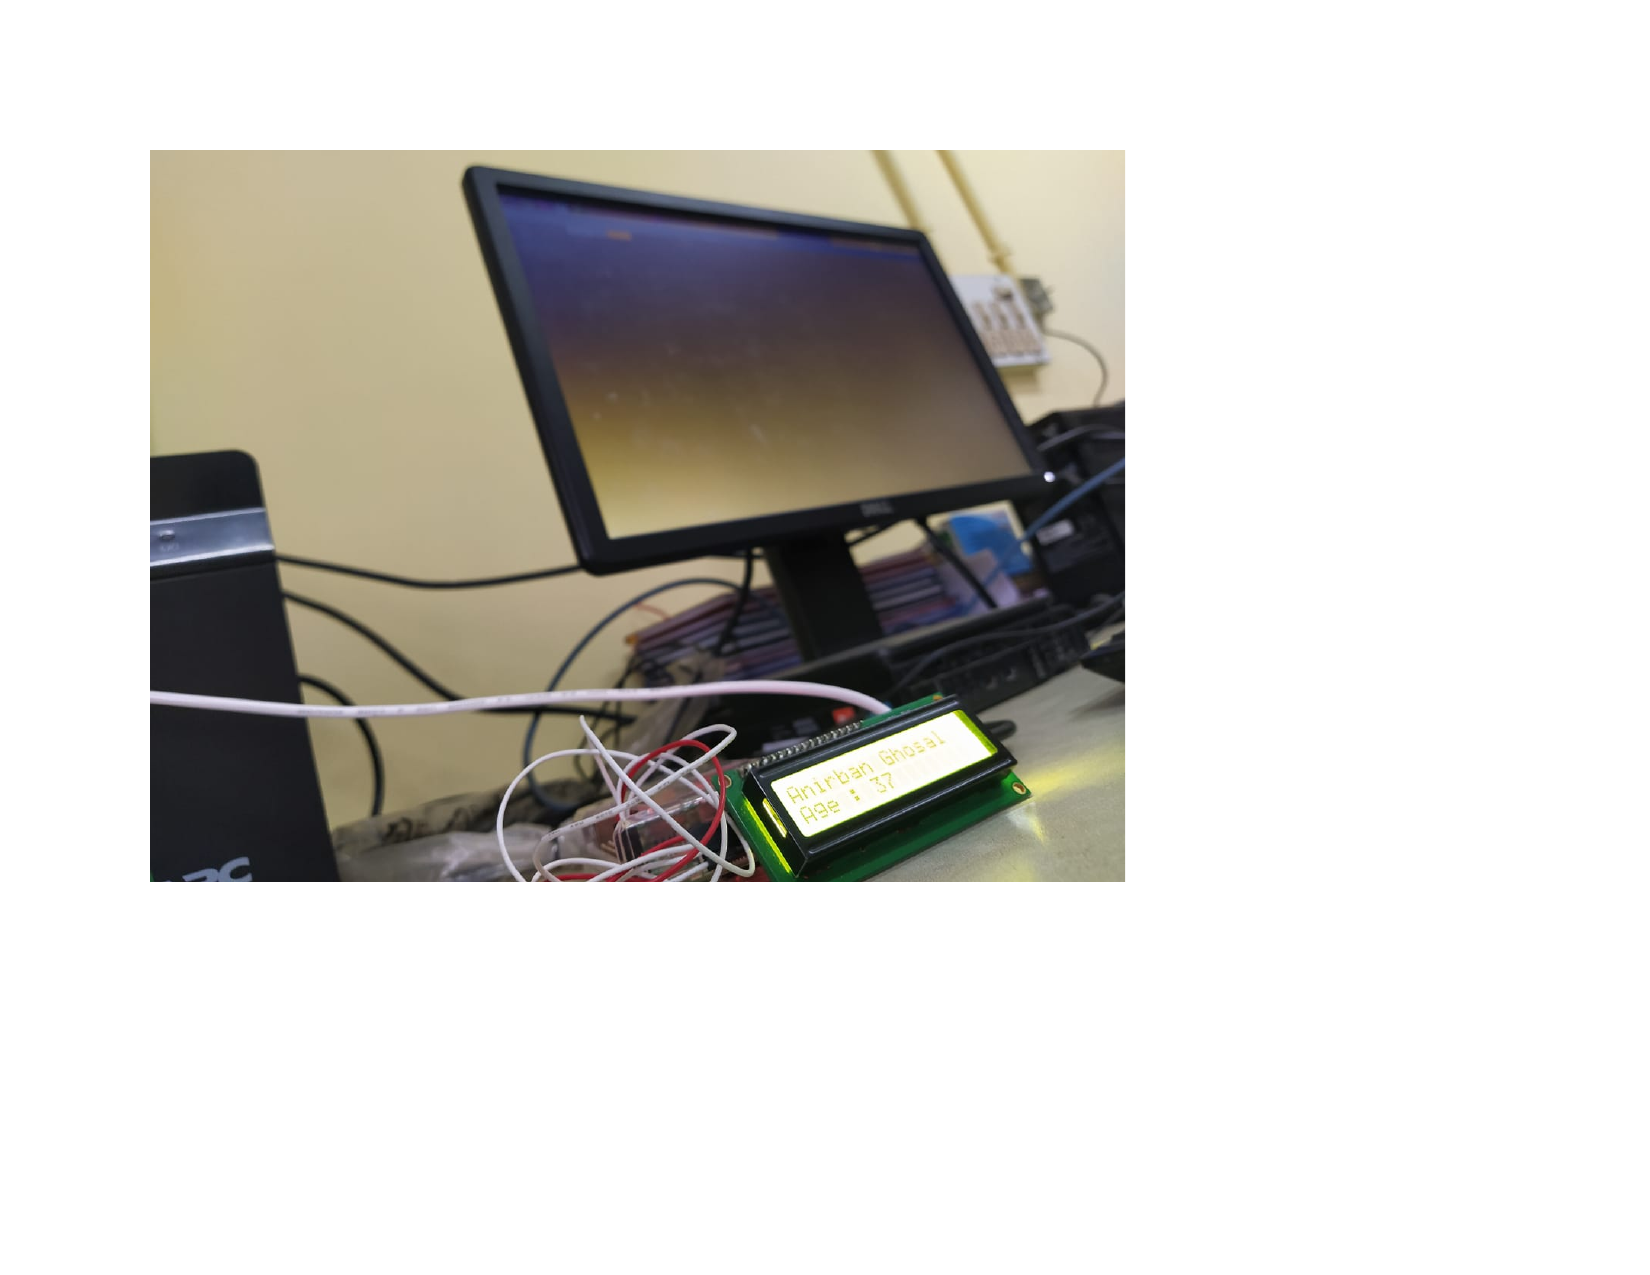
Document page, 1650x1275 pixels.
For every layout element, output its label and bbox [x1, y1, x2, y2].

picture [150, 150, 1125, 882]
